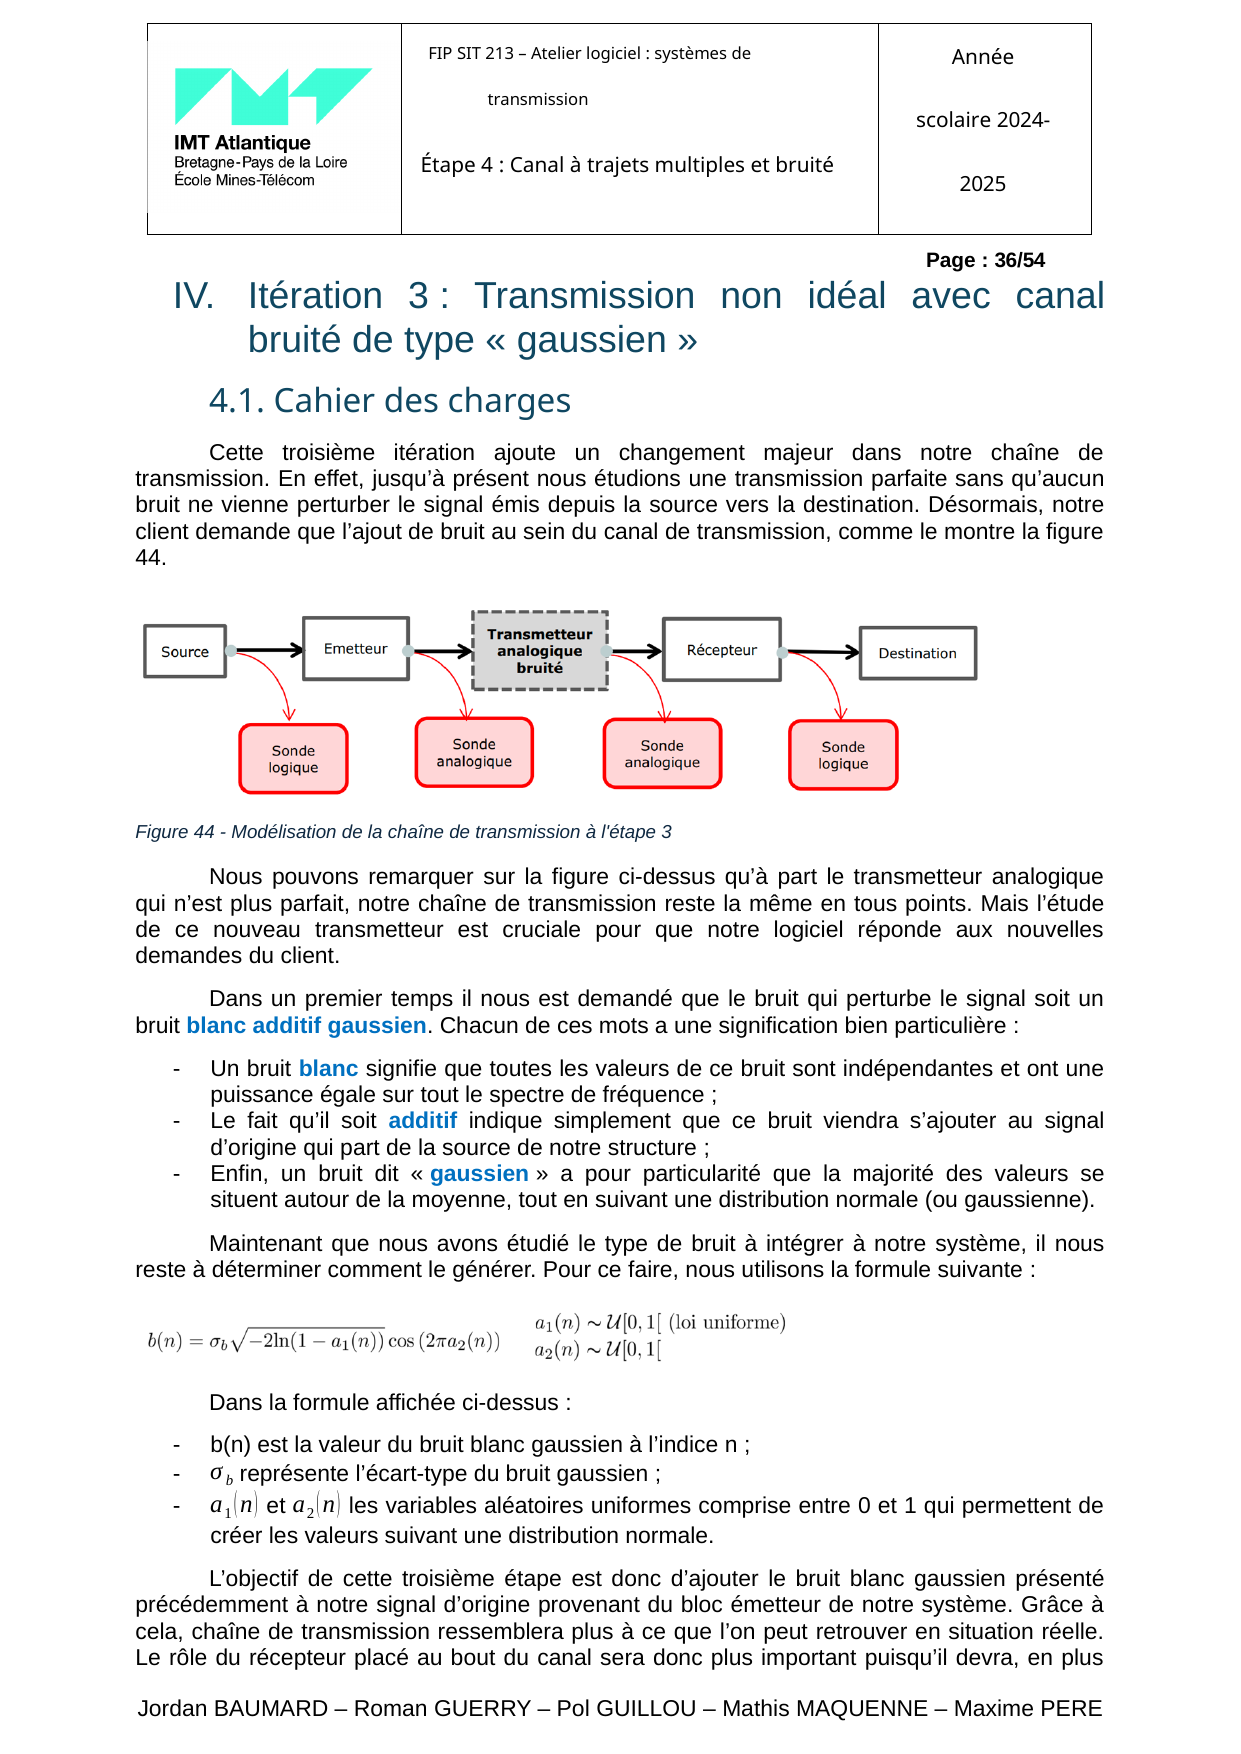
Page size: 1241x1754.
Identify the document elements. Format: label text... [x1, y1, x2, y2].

list Un bruit blanc signifie que toutes les valeurs de ce bruit sont indépendantes et ont une puissance égale sur tout le spectre de fréquence ; [173, 1055, 1105, 1107]
list Le fait qu’il soit additif indique simplement que ce bruit viendra s’ajouter au signal d’origine qui part de la source de notre structure ; [173, 1107, 1105, 1160]
picture [135, 587, 1013, 805]
picture [147, 41, 401, 213]
text Cette troisième itération ajoute un changement majeur dans notre chaîne de transmission. En effet, jusqu’à présent nous étudions une transmission parfaite sans qu’aucun bruit ne vienne perturber le signal émis depuis la source vers la destination. Désormais, notre client demande que l’ajout de bruit au sein du canal de transmission, comme le montre la figure 44. [135, 439, 1105, 571]
list représente l’écart-type du bruit gaussien ; [173, 1458, 1105, 1489]
text Dans la formule affichée ci-dessus : [135, 1388, 1105, 1415]
text Nous pouvons remarquer sur la figure ci-dessus qu’à part le transmetteur analogique qui n’est plus parfait, notre chaîne de transmission reste la même en tous points. Mais l’étude de ce nouveau transmetteur est cruciale pour que notre logiciel réponde aux nouvelles demandes du client. [135, 863, 1105, 969]
subtitle Itération 3 : Transmission non idéal avec canal bruité de type « gaussien » [173, 274, 1105, 360]
list b(n) est la valeur du bruit blanc gaussien à l’indice n ; [173, 1431, 1105, 1458]
list et les variables aléatoires uniformes comprise entre 0 et 1 qui permettent de créer les valeurs suivant une distribution normale. [173, 1489, 1105, 1548]
text Figure 44 - Modélisation de la chaîne de transmission à l'étape 3 [135, 821, 1105, 842]
picture [135, 1298, 795, 1372]
text Dans un premier temps il nous est demandé que le bruit qui perturbe le signal soit un bruit blanc additif gaussien. Chacun de ces mots a une signification bien particulière : [135, 985, 1105, 1038]
text Maintenant que nous avons étudié le type de bruit à intégrer à notre système, il nous reste à déterminer comment le générer. Pour ce faire, nous utilisons la formule suivante : [135, 1229, 1105, 1282]
list Enfin, un bruit dit « gaussien » a pour particularité que la majorité des valeurs se situent autour de la moyenne, tout en suivant une distribution normale (ou gaussienne). [173, 1160, 1105, 1213]
subtitle 4.1. Cahier des charges [135, 377, 1105, 422]
